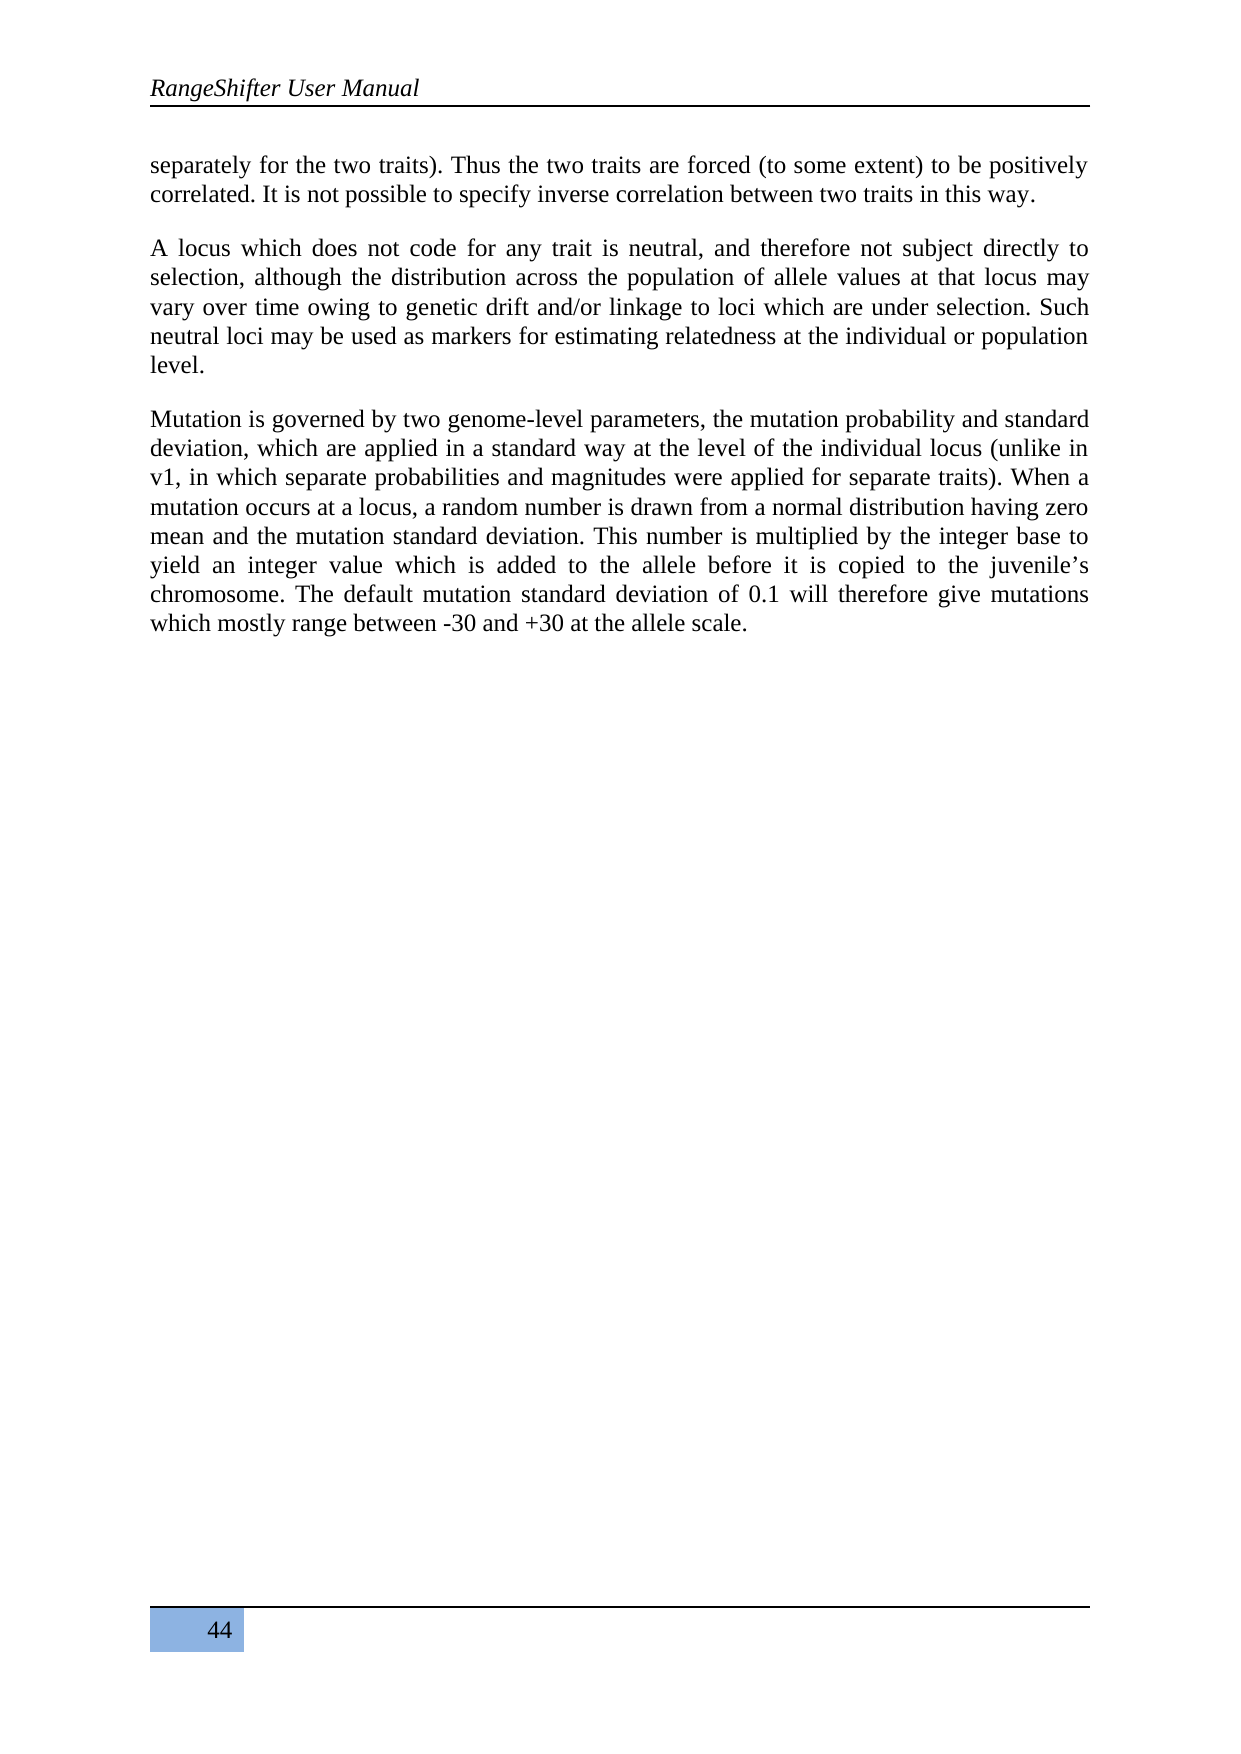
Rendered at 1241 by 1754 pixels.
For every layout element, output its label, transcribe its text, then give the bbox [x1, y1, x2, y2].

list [150, 150, 1090, 208]
list Mutation is governed by two genome-level parameters, the mutation probability and standard deviation, which are applied in a standard way at the level of the individual locus (unlike in v1, in which separate probabilities and magnitudes were applied for separate traits). When a mutation occurs at a locus, a random number is drawn from a normal distribution having zero mean and the mutation standard deviation. This number is multiplied by the integer base to yield an integer value which is added to the allele before it is copied to the juvenile’s chromosome. The default mutation standard deviation of 0.1 will therefore give mutations which mostly range between -30 and +30 at the allele scale. [150, 404, 1090, 637]
list A locus which does not code for any trait is neutral, and therefore not subject directly to selection, although the distribution across the population of allele values at that locus may vary over time owing to genetic drift and/or linkage to loci which are under selection. Such neutral loci may be used as markers for estimating relatedness at the individual or population level. [150, 233, 1090, 379]
